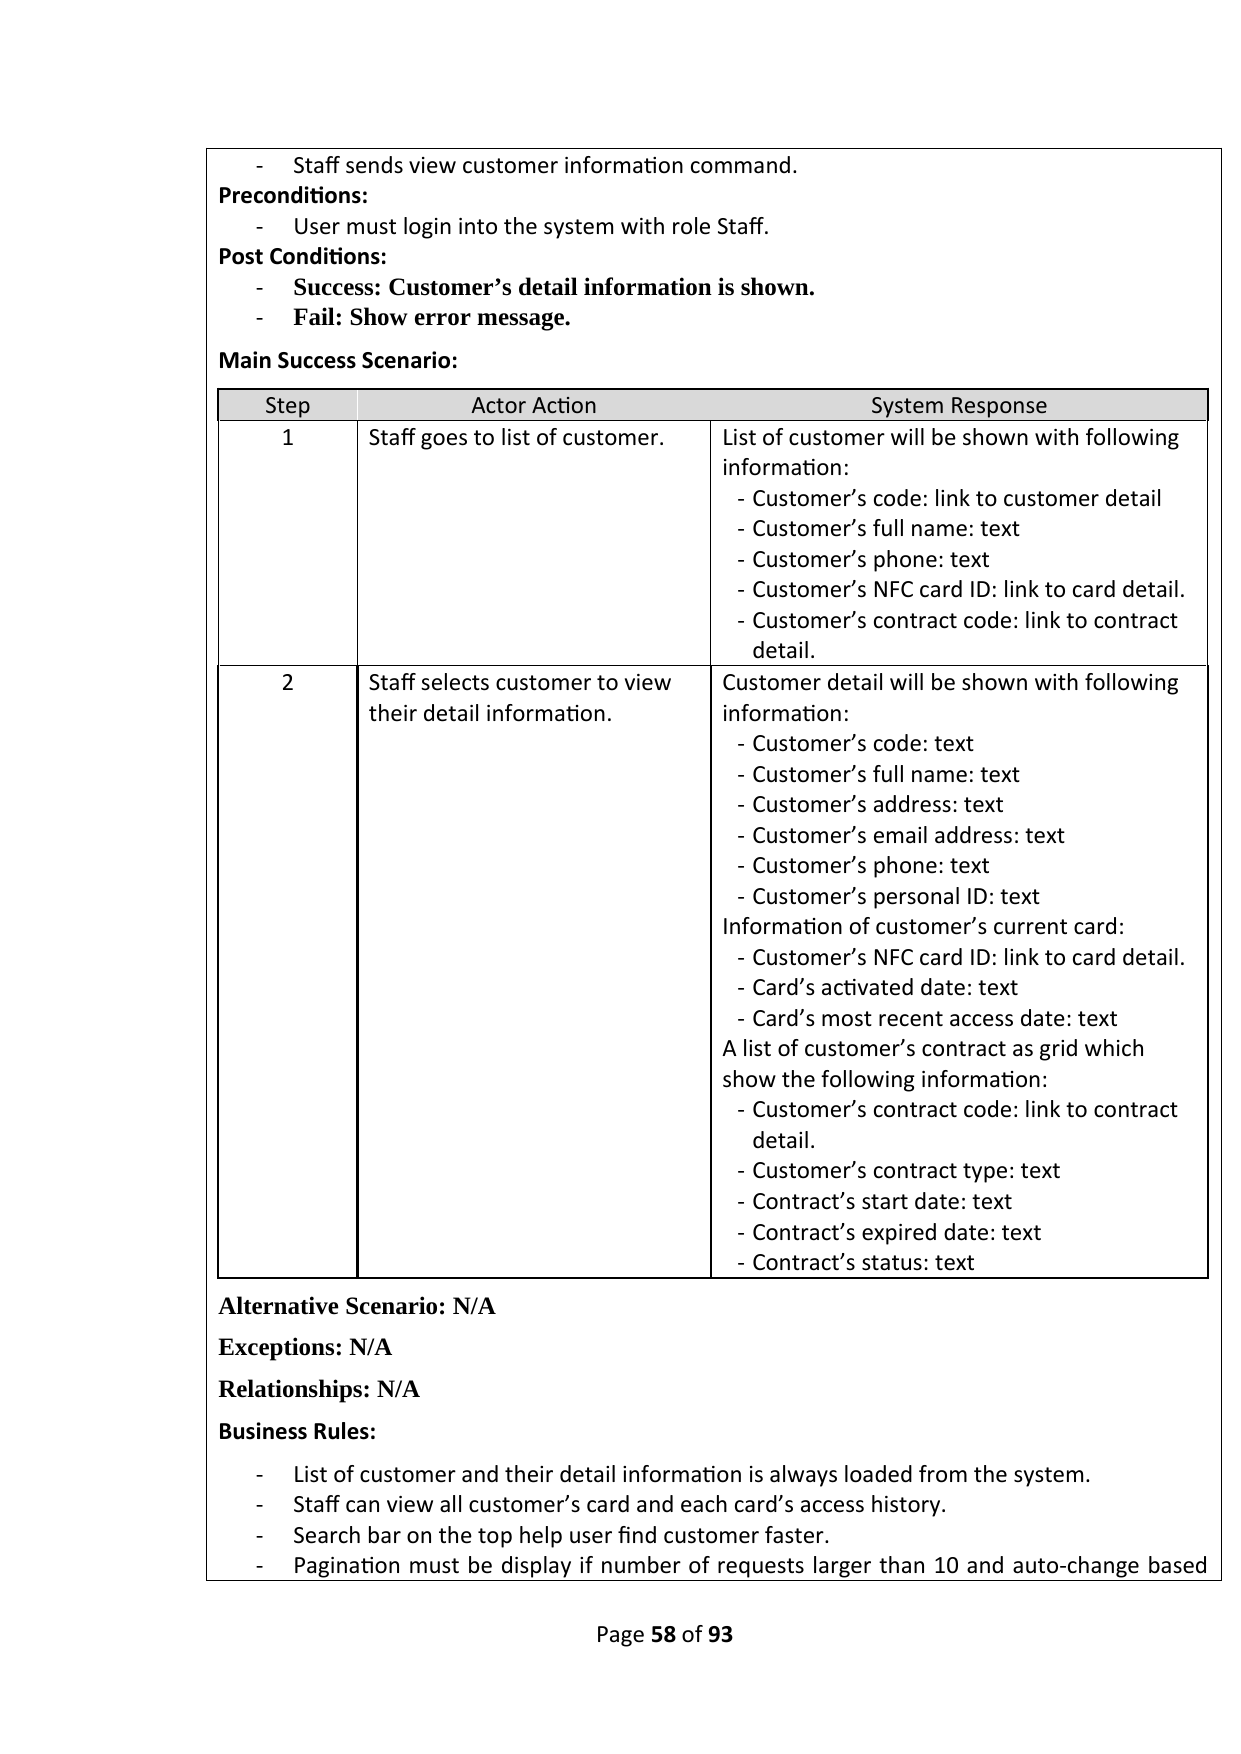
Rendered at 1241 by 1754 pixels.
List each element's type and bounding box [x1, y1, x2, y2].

table_cell [207, 149, 1221, 1580]
